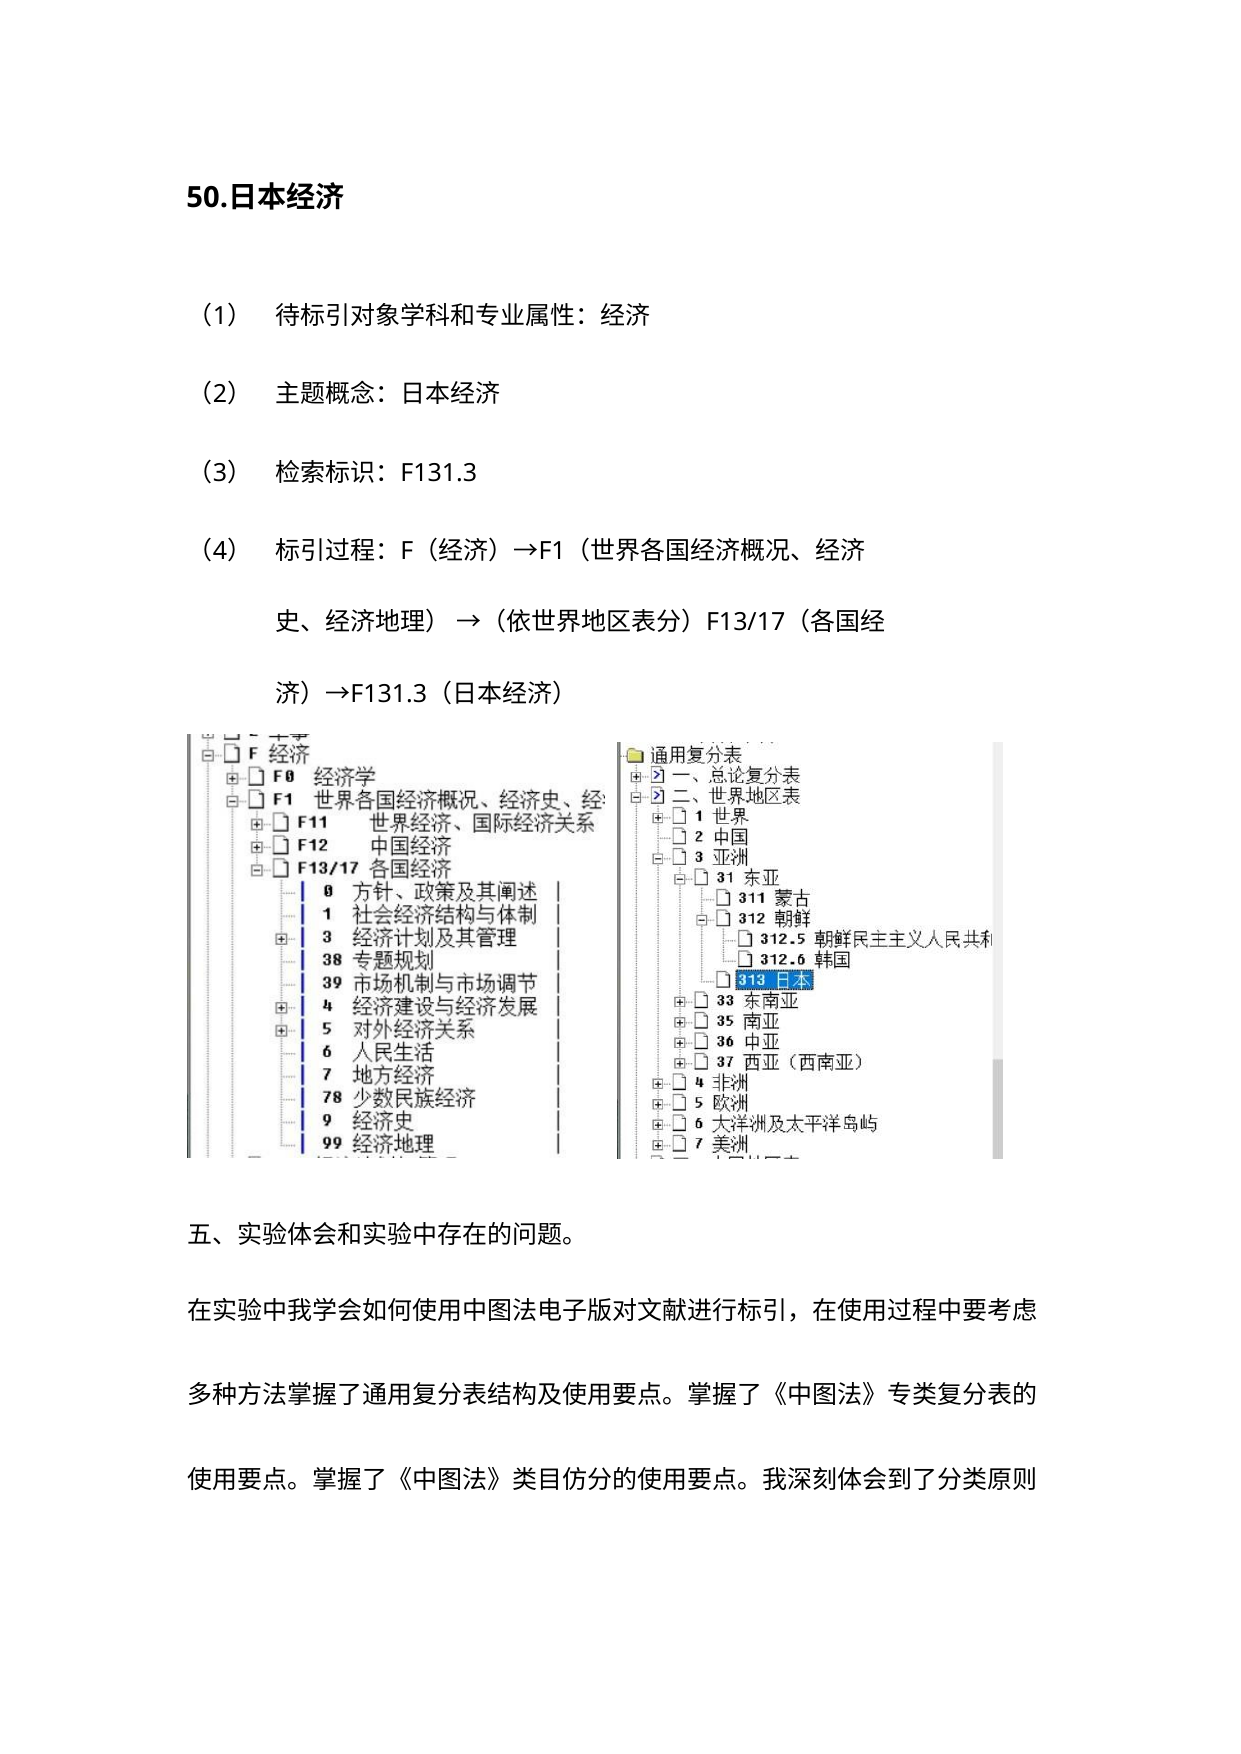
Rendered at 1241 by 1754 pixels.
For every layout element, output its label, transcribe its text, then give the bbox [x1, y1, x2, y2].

list 标引过程：F（经济）→F1（世界各国经济概况、经济史、经济地理） →（依世界地区表分）F13/17（各国经济）→F131.3（日本经济） [188, 516, 888, 724]
subtitle 50.日本经济 [186, 162, 1053, 227]
list 检索标识：F131.3 [188, 438, 888, 503]
picture [187, 734, 1003, 1171]
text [187, 1276, 1053, 1510]
list 待标引对象学科和专业属性：经济 [188, 281, 888, 346]
text 五、实验体会和实验中存在的问题。 [187, 1200, 1053, 1265]
list 主题概念：日本经济 [188, 359, 888, 424]
